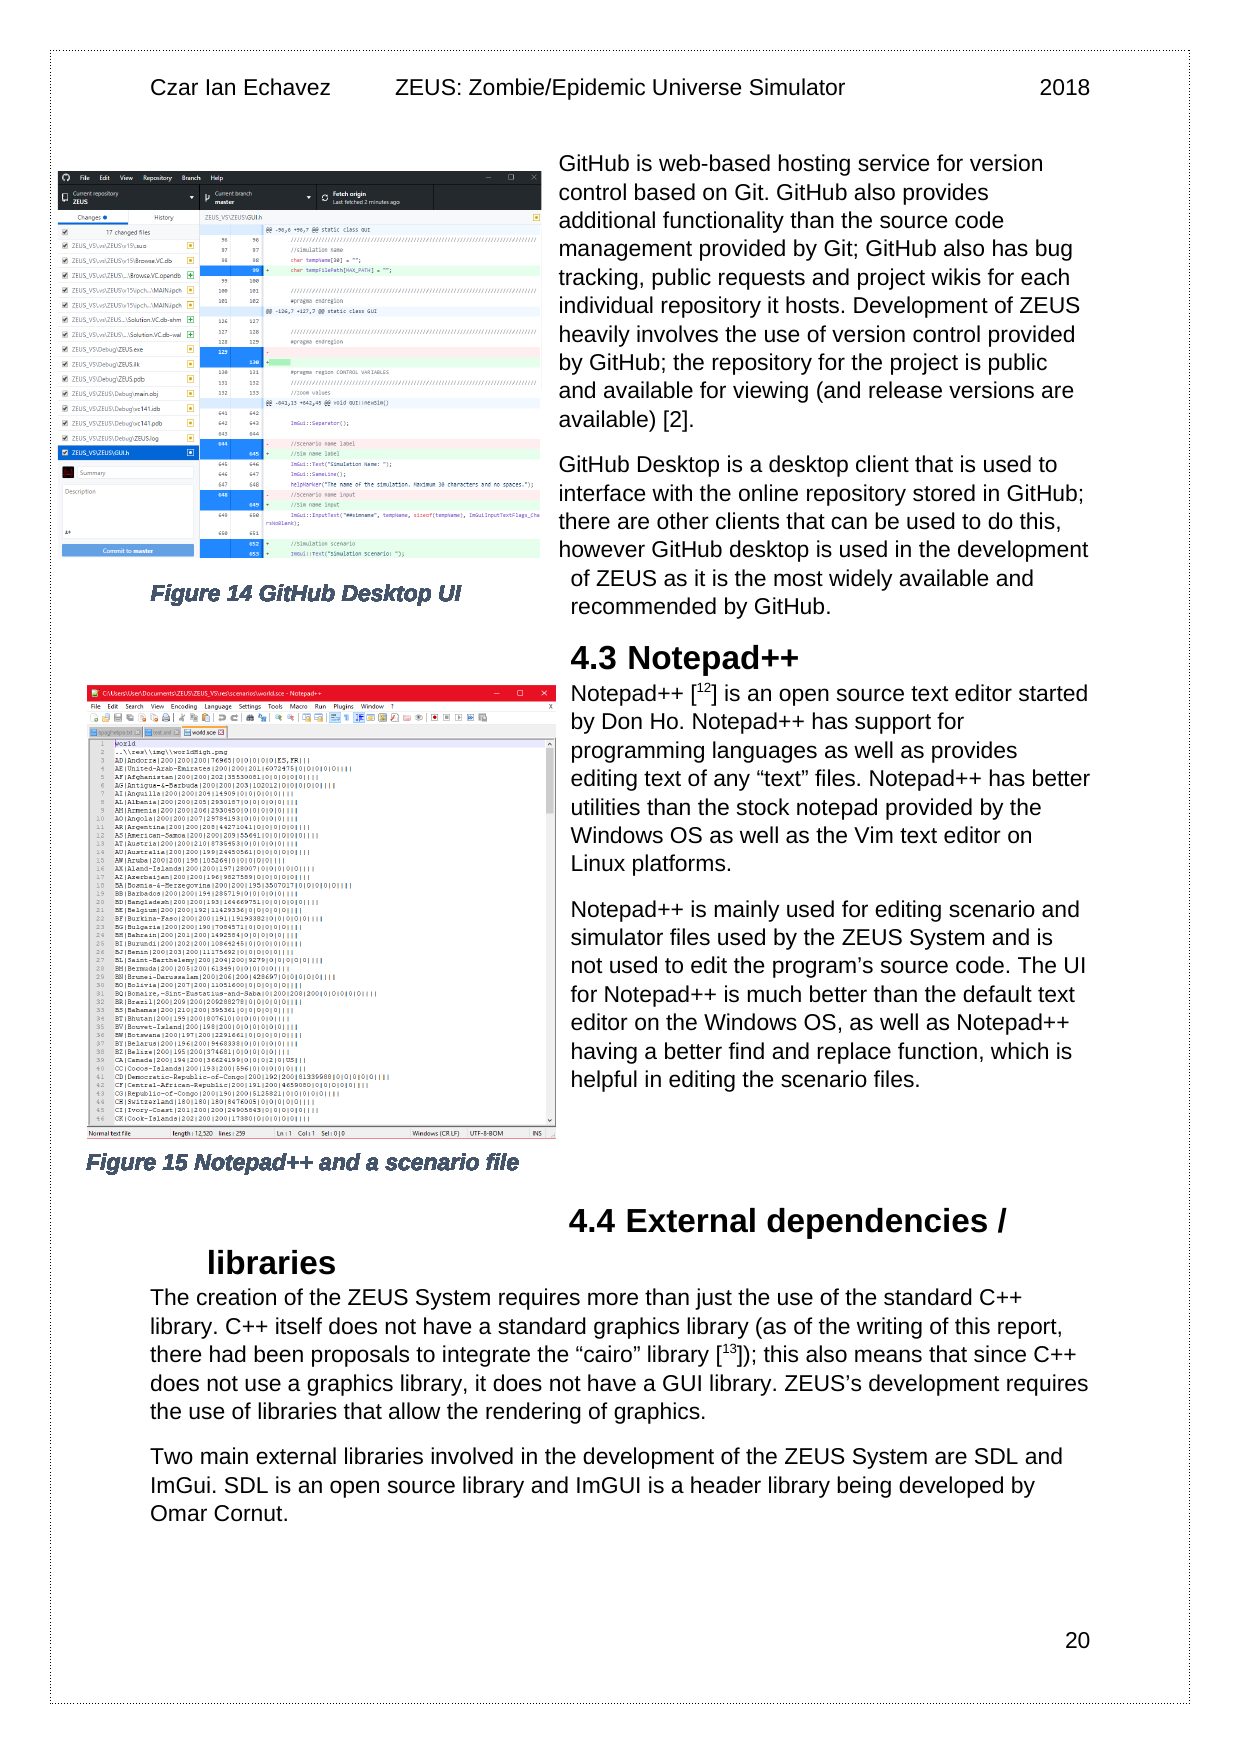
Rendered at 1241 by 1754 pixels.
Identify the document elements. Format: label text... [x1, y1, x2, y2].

text Notepad++ is mainly used for editing scenario and simulator files used by the ZEUS System and is not used to edit the program’s source code. The UI for Notepad++ is much better than the default text editor on the Windows OS, as well as Notepad++ having a better find and replace function, which is helpful in editing the scenario files. [556, 896, 1090, 1092]
text GitHub is web-based hosting service for version control based on Git. GitHub also provides additional functionality than the source code management provided by Git; GitHub also has bug tracking, public requests and project wikis for each individual repository it hosts. Development of ZEUS heavily involves the use of version control provided by GitHub; the repository for the project is public and available for viewing (and release versions are available) [2]. [150, 150, 1090, 432]
subtitle Notepad++ [150, 638, 1090, 677]
text Notepad++ [] is an open source text editor started by Don Ho. Notepad++ has support for programming languages as well as provides editing text of any “text” files. Notepad++ has better utilities than the stock notepad provided by the Windows OS as well as the Vim text editor on Linux platforms. [150, 680, 1090, 877]
picture [57, 171, 542, 558]
text GitHub Desktop is a desktop client that is used to interface with the online repository stored in GitHub; there are other clients that can be used to do this, however GitHub desktop is used in the development of ZEUS as it is the most widely available and recommended by GitHub. [150, 451, 1090, 619]
text The creation of the ZEUS System requires more than just the use of the standard C++ library. C++ itself does not have a standard graphics library (as of the writing of this report, there had been proposals to integrate the “cairo” library []); this also means that since C++ does not use a graphics library, it does not have a GUI library. ZEUS’s development requires the use of libraries that allow the rendering of graphics. [150, 1284, 1090, 1424]
subtitle External dependencies / libraries [150, 1201, 1090, 1281]
text Two main external libraries involved in the development of the ZEUS System are SDL and ImGui. SDL is an open source library and ImGUI is a header library being developed by Omar Cornut. [150, 1443, 1090, 1526]
picture [87, 685, 556, 1139]
